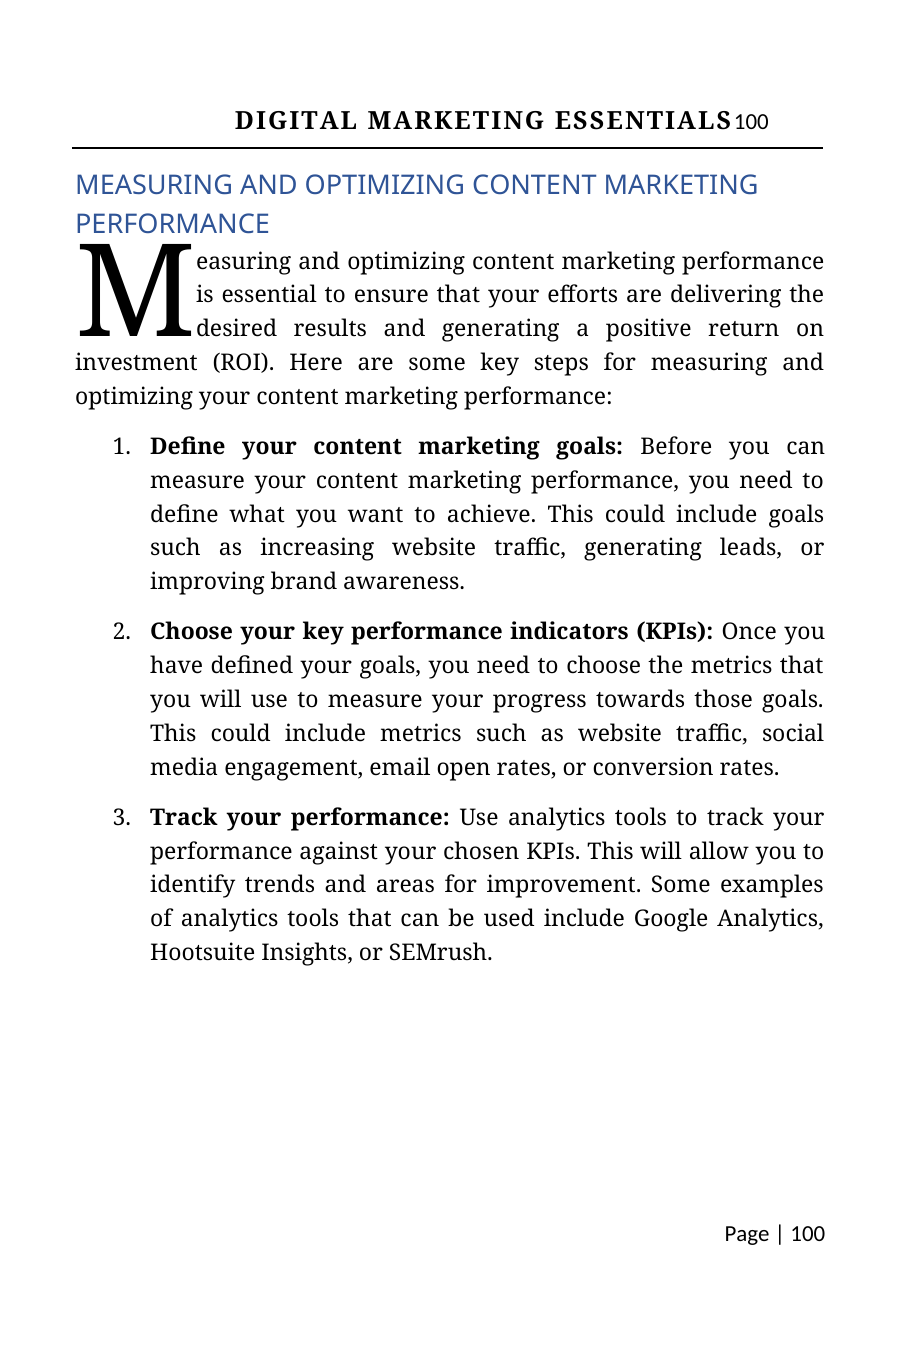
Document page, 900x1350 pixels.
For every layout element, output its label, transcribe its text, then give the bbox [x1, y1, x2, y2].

list Track your performance: Use analytics tools to track your performance against your chosen KPIs. This will allow you to identify trends and areas for improvement. Some examples of analytics tools that can be used include Google Analytics, Hootsuite Insights, or SEMrush. [112, 801, 825, 967]
list Choose your key performance indicators (KPIs): Once you have defined your goals, you need to choose the metrics that you will use to measure your progress towards those goals. This could include metrics such as website traffic, social media engagement, email open rates, or conversion rates. [112, 616, 825, 782]
list Define your content marketing goals: Before you can measure your content marketing performance, you need to define what you want to achieve. This could include goals such as increasing website traffic, generating leads, or improving brand awareness. [112, 430, 825, 596]
text easuring and optimizing content marketing performance is essential to ensure that your efforts are delivering the desired results and generating a positive return on investment (ROI). Here are some key steps for measuring and optimizing your content marketing performance: [75, 245, 825, 411]
subtitle MEASURING AND OPTIMIZING CONTENT MARKETING PERFORMANCE [75, 165, 825, 242]
